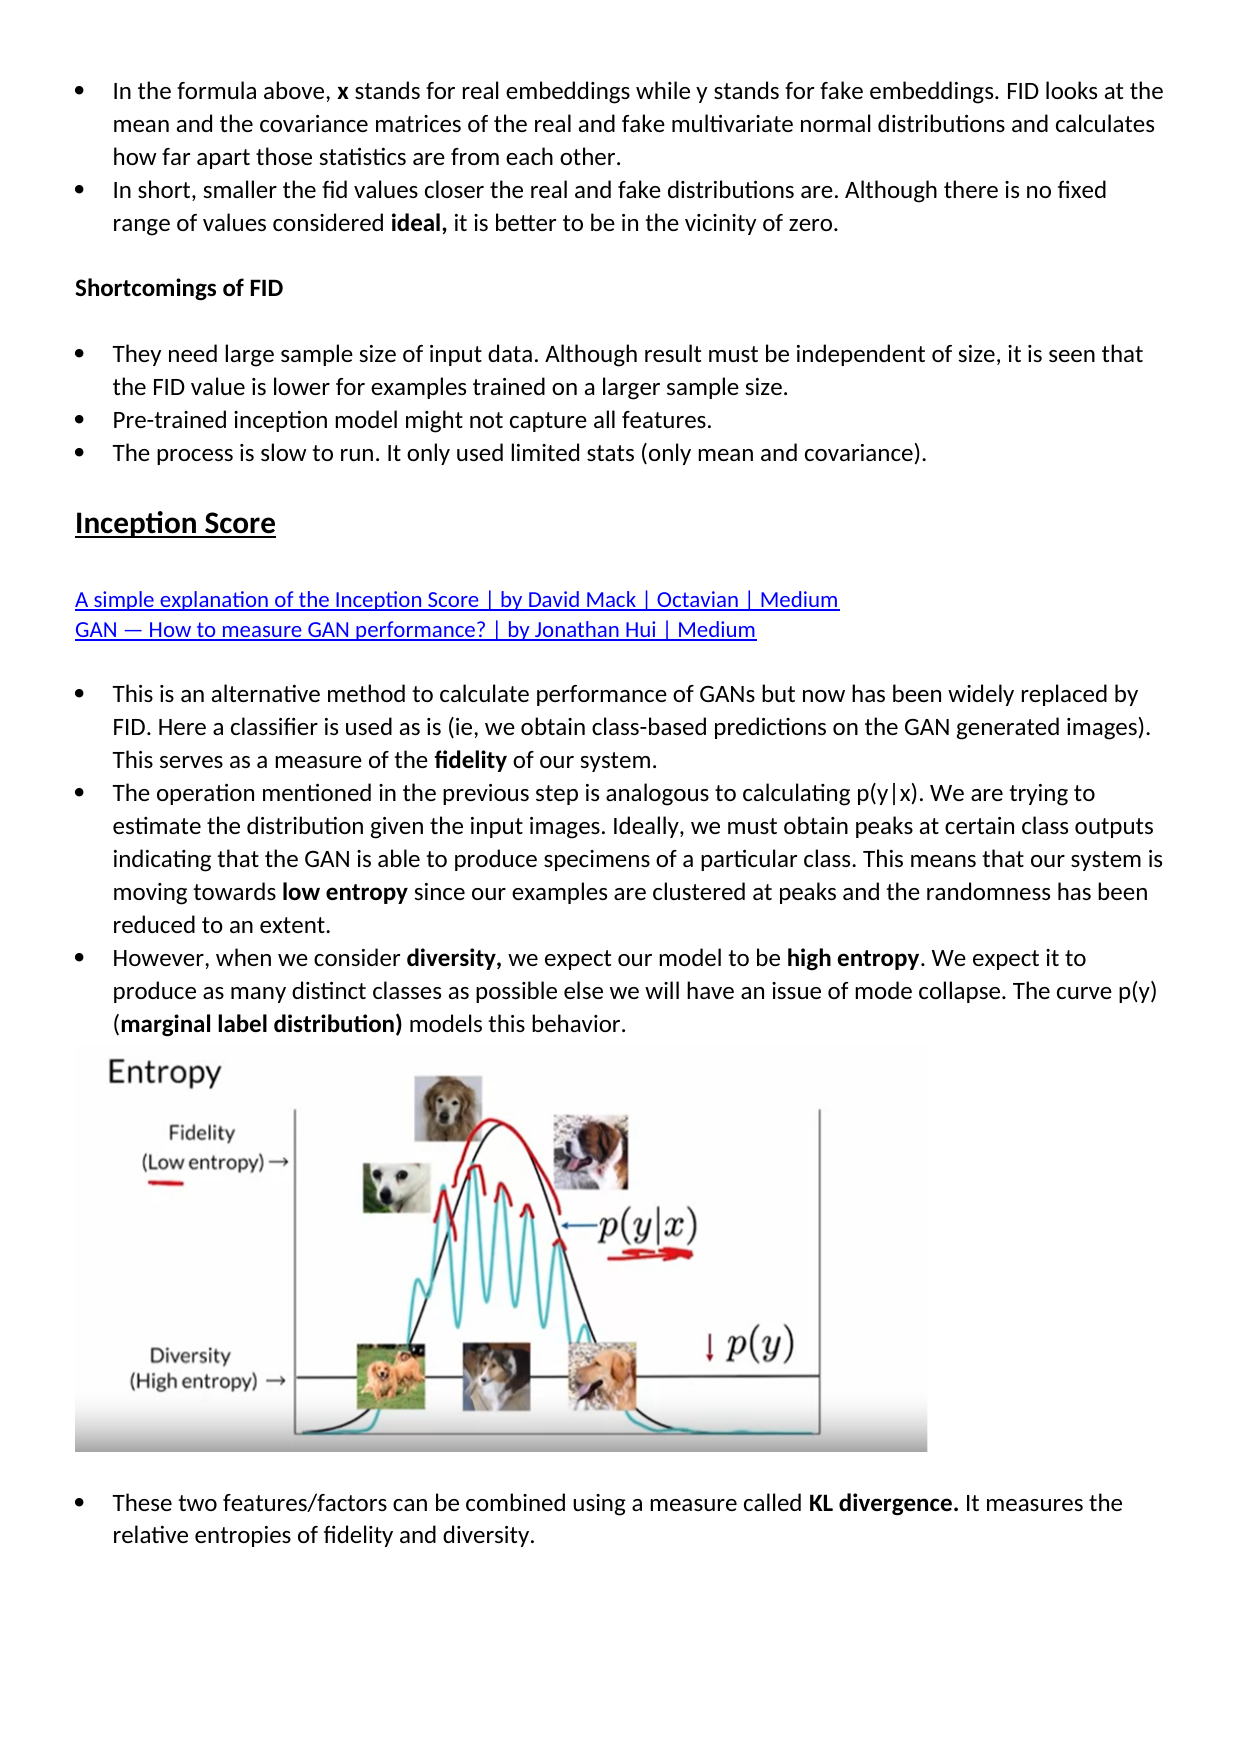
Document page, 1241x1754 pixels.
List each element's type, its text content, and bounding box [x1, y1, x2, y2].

list They need large sample size of input data. Although result must be independent of size, it is seen that the FID value is lower for examples trained on a larger sample size. [75, 338, 1165, 402]
picture [75, 1040, 928, 1452]
text A simple explanation of the Inception Score | by David Mack | Octavian | Medium [75, 585, 1165, 613]
list However, when we consider diversity, we expect our model to be high entropy. We expect it to produce as many distinct classes as possible else we will have an issue of mode collapse. The curve p(y) (marginal label distribution) models this behavior. [75, 942, 1165, 1038]
text Inception Score [75, 503, 1165, 541]
list Pre-trained inception model might not capture all features. [75, 404, 1165, 435]
list In short, smaller the fid values closer the real and fake distributions are. Although there is no fixed range of values considered ideal, it is better to be in the vicinity of zero. [75, 174, 1165, 237]
text Shortcomings of FID [75, 272, 1165, 303]
text GAN — How to measure GAN performance? | by Jonathan Hui | Medium [75, 615, 1165, 643]
list This is an alternative method to calculate performance of GANs but now has been widely replaced by FID. Here a classifier is used as is (ie, we obtain class-based predictions on the GAN generated images). This serves as a measure of the fidelity of our system. [75, 678, 1165, 775]
list These two features/factors can be combined using a measure called KL divergence. It measures the relative entropies of fidelity and diversity. [75, 1487, 1165, 1550]
list The process is slow to run. It only used limited stats (only mean and covariance). [75, 437, 1165, 468]
list The operation mentioned in the previous step is analogous to calculating p(y|x). We are trying to estimate the distribution given the input images. Ideally, we must obtain peaks at certain class outputs indicating that the GAN is able to produce specimens of a particular class. This means that our system is moving towards low entropy since our examples are clustered at peaks and the randomness has been reduced to an extent. [75, 777, 1165, 939]
list In the formula above, x stands for real embeddings while y stands for fake embeddings. FID looks at the mean and the covariance matrices of the real and fake multivariate normal distributions and calculates how far apart those statistics are from each other. [75, 75, 1165, 171]
